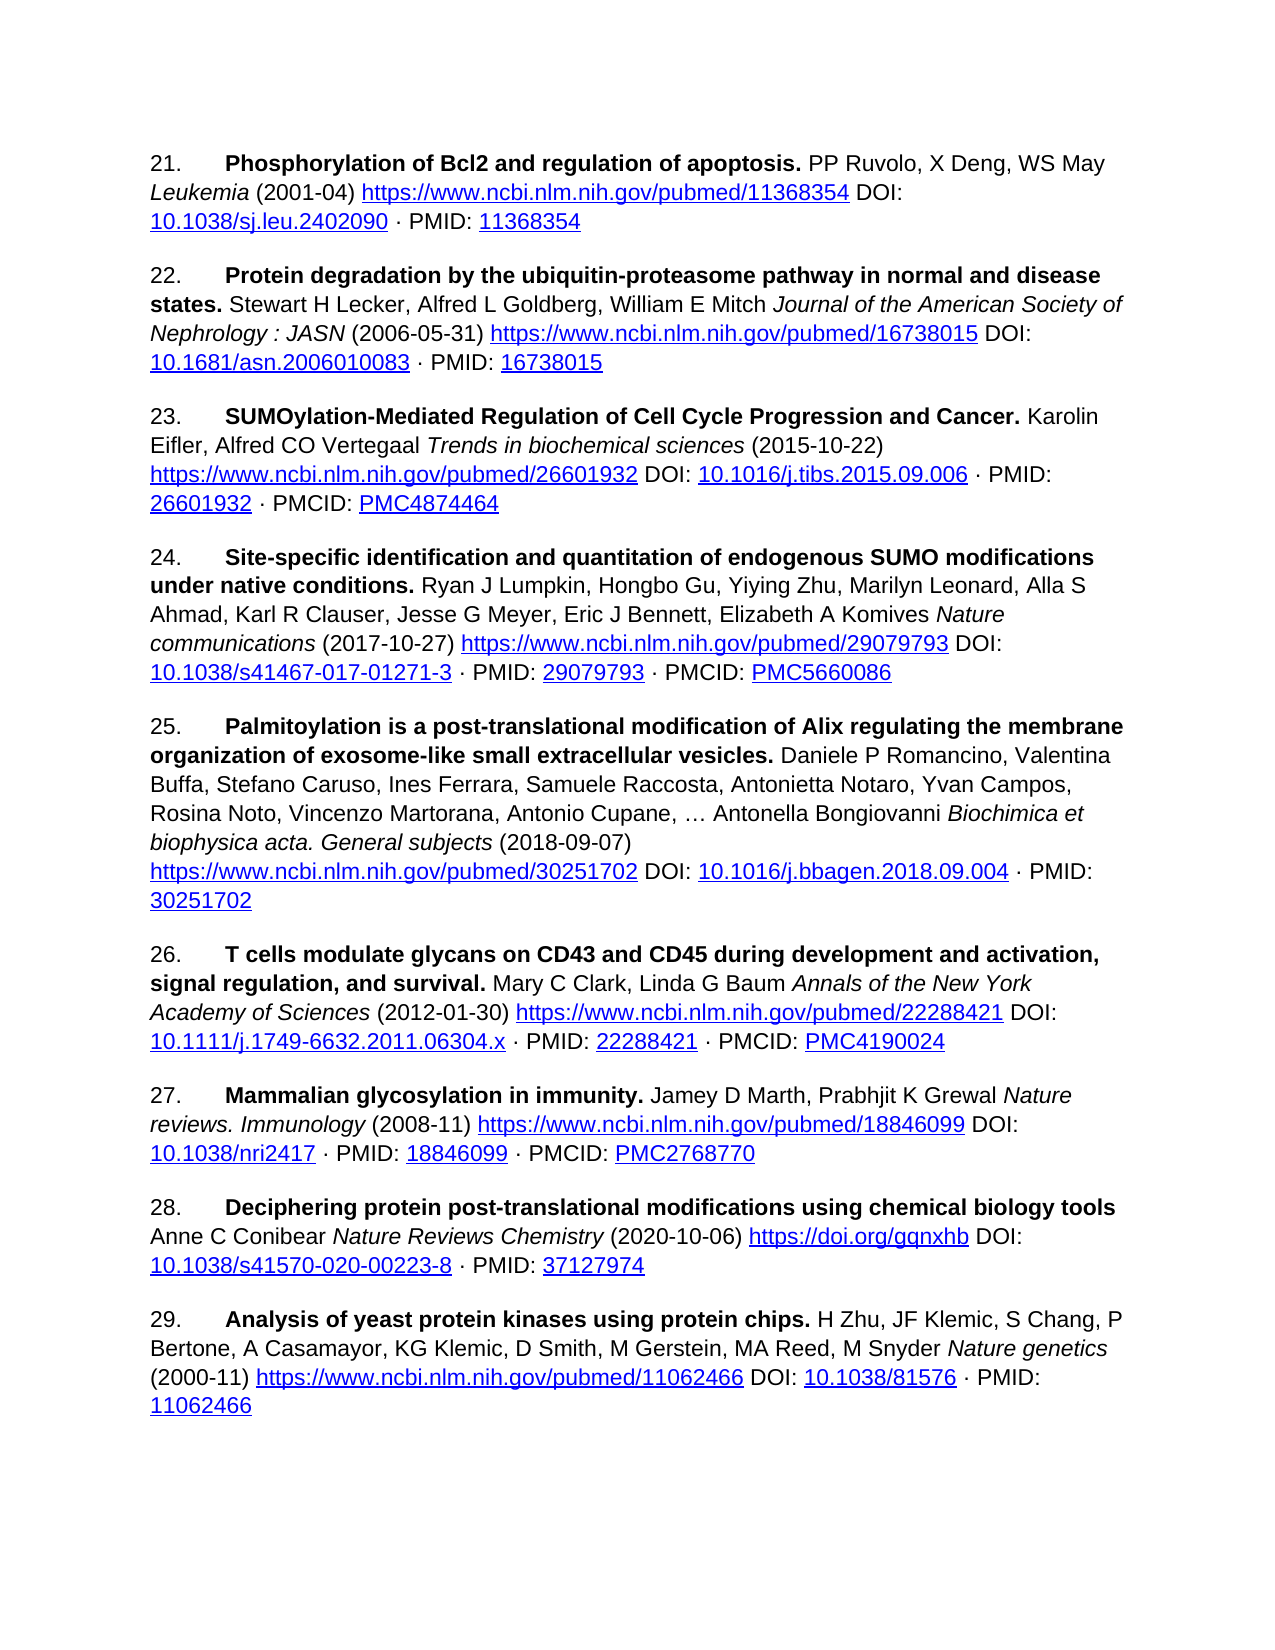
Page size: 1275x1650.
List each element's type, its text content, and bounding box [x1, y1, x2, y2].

text 29. Analysis of yeast protein kinases using protein chips. H Zhu, JF Klemic, S Chang, P Bertone, A Casamayor, KG Klemic, D Smith, M Gerstein, MA Reed, M Snyder Nature genetics (2000-11) https://www.ncbi.nlm.nih.gov/pubmed/11062466 DOI: 10.1038/81576 · PMID: 11062466 [150, 1306, 1125, 1419]
text 28. Deciphering protein post-translational modifications using chemical biology tools Anne C Conibear Nature Reviews Chemistry (2020-10-06) https://doi.org/gqnxhb DOI: 10.1038/s41570-020-00223-8 · PMID: 37127974 [150, 1194, 1125, 1278]
text 24. Site-specific identification and quantitation of endogenous SUMO modifications under native conditions. Ryan J Lumpkin, Hongbo Gu, Yiying Zhu, Marilyn Leonard, Alla S Ahmad, Karl R Clauser, Jesse G Meyer, Eric J Bennett, Elizabeth A Komives Nature communications (2017-10-27) https://www.ncbi.nlm.nih.gov/pubmed/29079793 DOI: 10.1038/s41467-017-01271-3 · PMID: 29079793 · PMCID: PMC5660086 [150, 543, 1125, 686]
text 26. T cells modulate glycans on CD43 and CD45 during development and activation, signal regulation, and survival. Mary C Clark, Linda G Baum Annals of the New York Academy of Sciences (2012-01-30) https://www.ncbi.nlm.nih.gov/pubmed/22288421 DOI: 10.1111/j.1749-6632.2011.06304.x · PMID: 22288421 · PMCID: PMC4190024 [150, 941, 1125, 1054]
text 22. Protein degradation by the ubiquitin-proteasome pathway in normal and disease states. Stewart H Lecker, Alfred L Goldberg, William E Mitch Journal of the American Society of Nephrology : JASN (2006-05-31) https://www.ncbi.nlm.nih.gov/pubmed/16738015 DOI: 10.1681/asn.2006010083 · PMID: 16738015 [150, 262, 1125, 375]
text 21. Phosphorylation of Bcl2 and regulation of apoptosis. PP Ruvolo, X Deng, WS May Leukemia (2001-04) https://www.ncbi.nlm.nih.gov/pubmed/11368354 DOI: 10.1038/sj.leu.2402090 · PMID: 11368354 [150, 150, 1125, 234]
text 25. Palmitoylation is a post-translational modification of Alix regulating the membrane organization of exosome-like small extracellular vesicles. Daniele P Romancino, Valentina Buffa, Stefano Caruso, Ines Ferrara, Samuele Raccosta, Antonietta Notaro, Yvan Campos, Rosina Noto, Vincenzo Martorana, Antonio Cupane, … Antonella Bongiovanni Biochimica et biophysica acta. General subjects (2018-09-07) https://www.ncbi.nlm.nih.gov/pubmed/30251702 DOI: 10.1016/j.bbagen.2018.09.004 · PMID: 30251702 [150, 713, 1125, 913]
text 23. SUMOylation-Mediated Regulation of Cell Cycle Progression and Cancer. Karolin Eifler, Alfred CO Vertegaal Trends in biochemical sciences (2015-10-22) https://www.ncbi.nlm.nih.gov/pubmed/26601932 DOI: 10.1016/j.tibs.2015.09.006 · PMID: 26601932 · PMCID: PMC4874464 [150, 403, 1125, 516]
text 27. Mammalian glycosylation in immunity. Jamey D Marth, Prabhjit K Grewal Nature reviews. Immunology (2008-11) https://www.ncbi.nlm.nih.gov/pubmed/18846099 DOI: 10.1038/nri2417 · PMID: 18846099 · PMCID: PMC2768770 [150, 1082, 1125, 1166]
